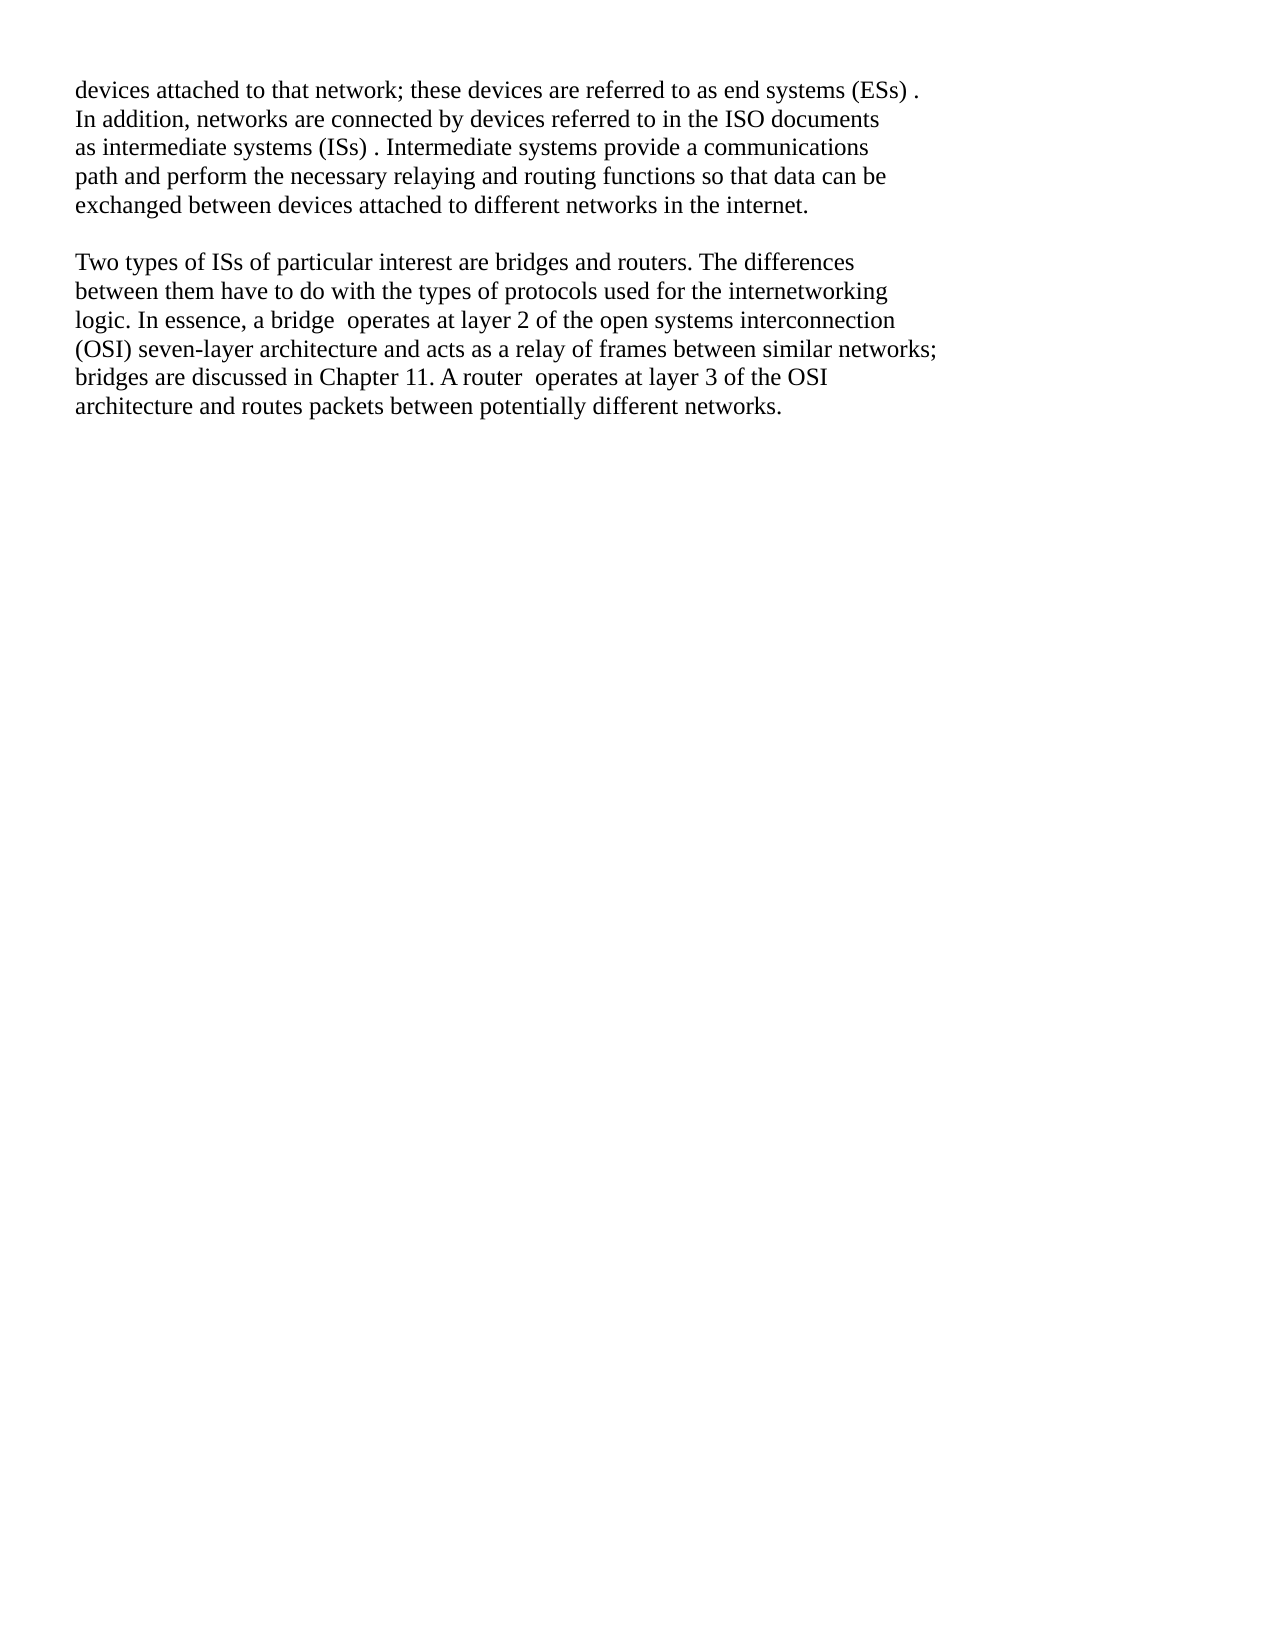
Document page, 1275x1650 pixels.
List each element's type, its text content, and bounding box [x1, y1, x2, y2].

text path and perform the necessary relaying and routing functions so that data can be [75, 161, 1200, 190]
text (OSI) seven-layer architecture and acts as a relay of frames between similar networks; [75, 334, 1200, 362]
text architecture and routes packets between potentially different networks. [75, 391, 1200, 420]
text between them have to do with the types of protocols used for the internetworking [75, 276, 1200, 305]
text Two types of ISs of particular interest are bridges and routers. The differences [75, 247, 1200, 276]
text logic. In essence, a bridge operates at layer 2 of the open systems interconnection [75, 305, 1200, 334]
text bridges are discussed in Chapter 11. A router operates at layer 3 of the OSI [75, 362, 1200, 391]
text In addition, networks are connected by devices referred to in the ISO documents [75, 104, 1200, 132]
text exchanged between devices attached to different networks in the internet. [75, 190, 1200, 219]
text devices attached to that network; these devices are referred to as end systems (ESs) . [75, 75, 1200, 104]
text as intermediate systems (ISs) . Intermediate systems provide a communications [75, 132, 1200, 161]
